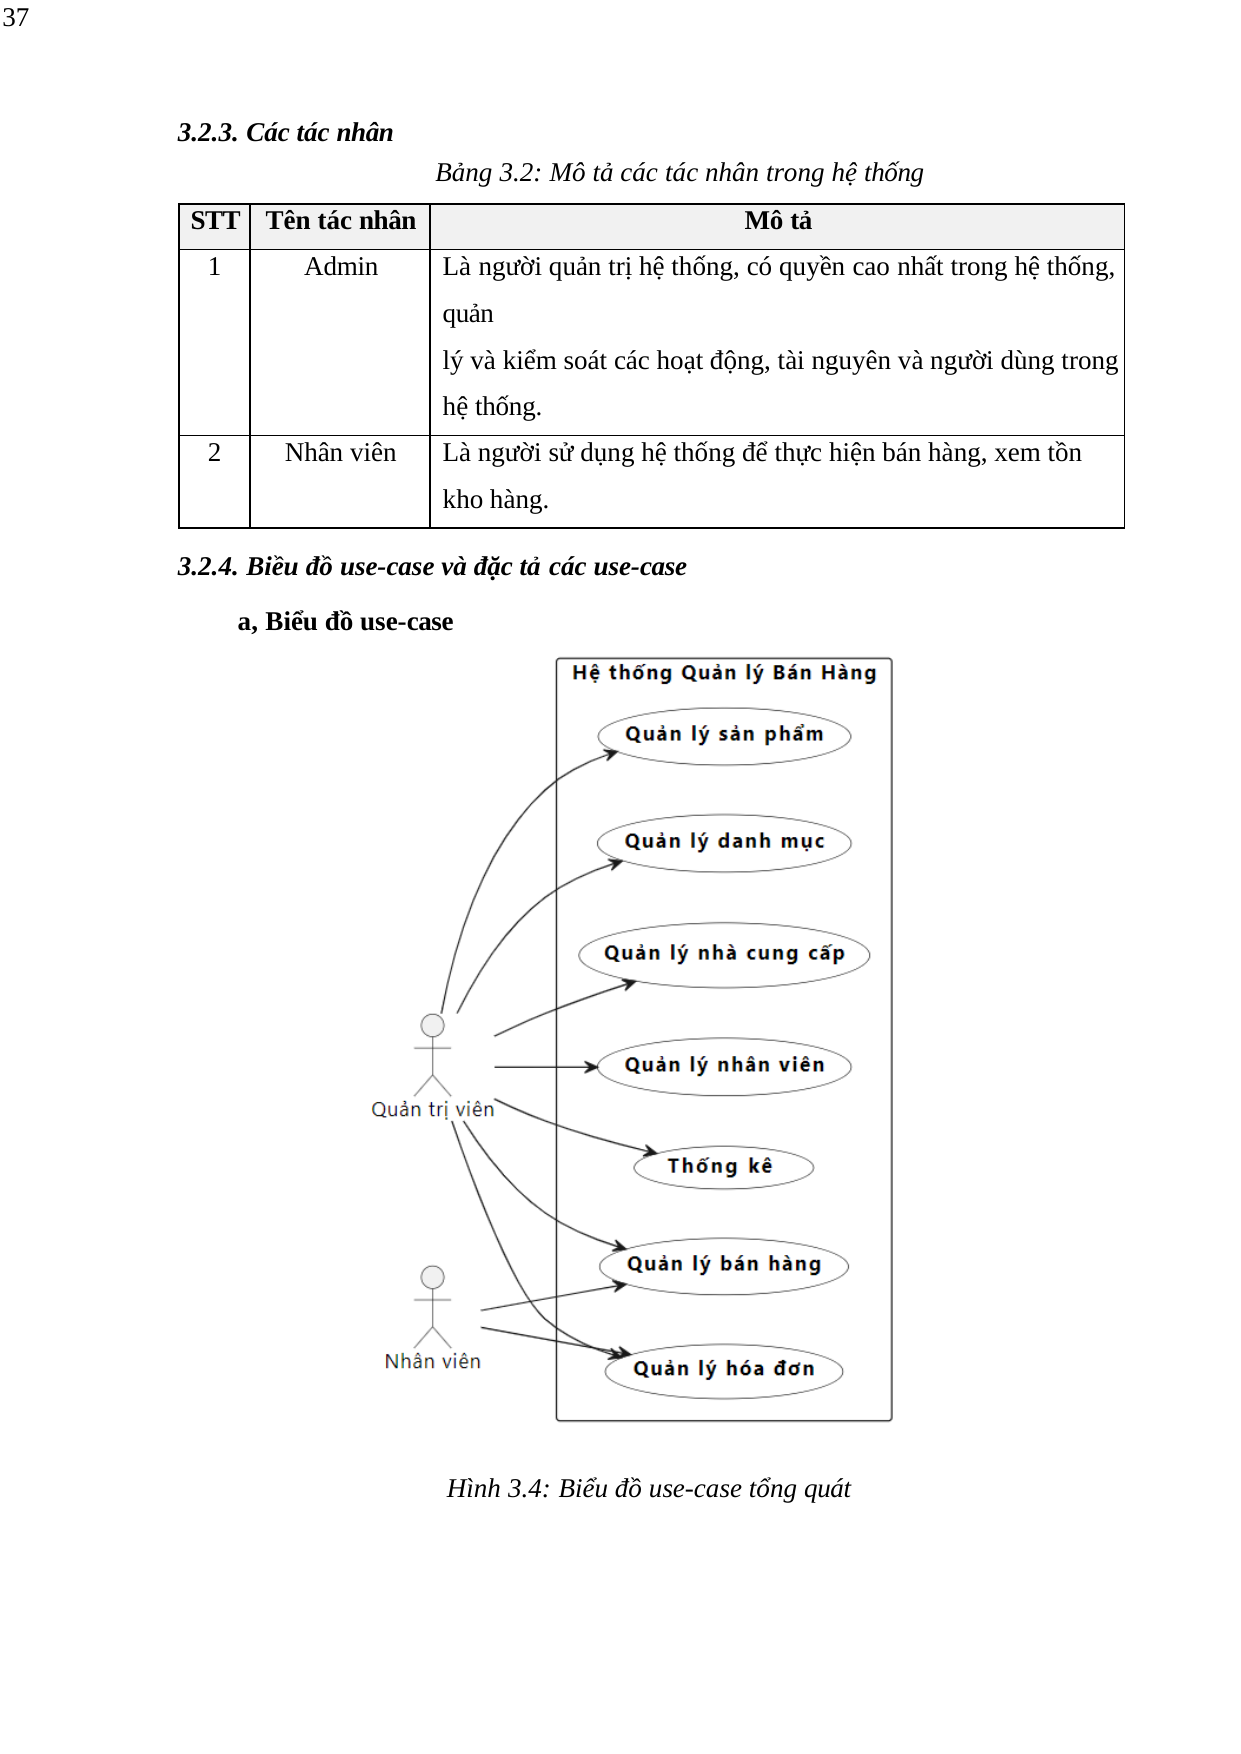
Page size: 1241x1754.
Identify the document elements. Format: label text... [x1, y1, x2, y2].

list a, Biểu đồ use-case [178, 606, 1137, 637]
picture [358, 637, 941, 1446]
table_header Tên tác nhân [251, 205, 429, 249]
table_header Mô tả [431, 205, 1124, 249]
table_cell Là người sử dụng hệ thống để thực hiện bán hàng, xem tồn kho hàng. [431, 436, 1124, 527]
table_cell 1 [180, 250, 249, 435]
table_cell Admin [251, 250, 429, 435]
subtitle Biều đồ use-case và đặc tả các use-case [178, 551, 1137, 582]
text Hình 3.4: Biểu đồ use-case tổng quát [163, 1472, 1137, 1503]
table_cell Là người quản trị hệ thống, có quyền cao nhất trong hệ thống, quản lý và kiểm soát các hoạt động, tài nguyên và người dùng trong hệ thống. [431, 250, 1124, 435]
table_cell 2 [180, 436, 249, 527]
text Bảng 3.2: Mô tả các tác nhân trong hệ thống [225, 156, 1137, 187]
subtitle Các tác nhân [178, 116, 1137, 147]
table_cell Nhân viên [251, 436, 429, 527]
table_header STT [180, 205, 249, 249]
